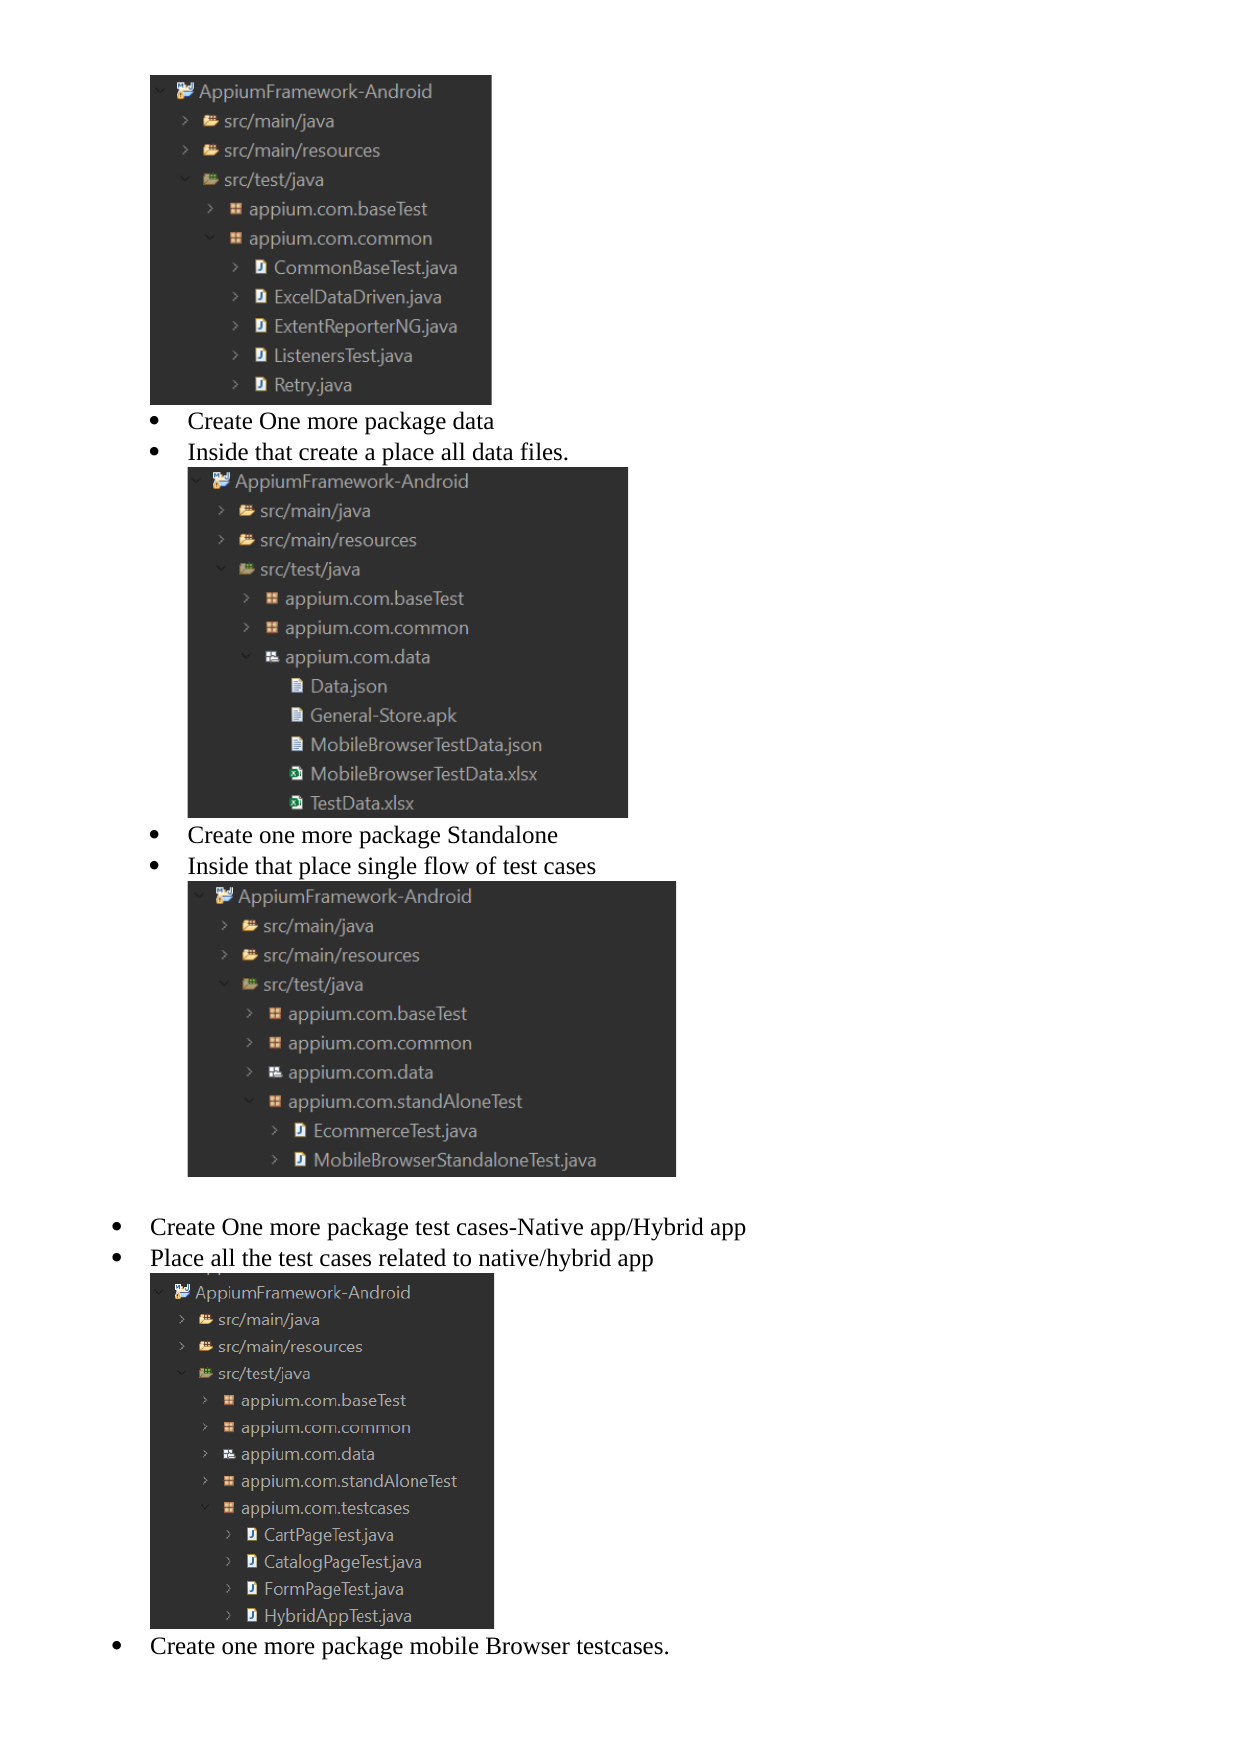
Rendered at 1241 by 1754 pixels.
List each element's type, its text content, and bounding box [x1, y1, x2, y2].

picture [150, 1273, 495, 1629]
list Create one more package Standalone [150, 820, 1165, 849]
list Inside that create a place all data files. [150, 437, 1165, 466]
list Create one more package mobile Browser testcases. [112, 1631, 1165, 1660]
picture [187, 467, 629, 818]
picture [150, 75, 492, 405]
list Inside that place single flow of test cases [150, 851, 1165, 879]
list Place all the test cases related to native/hybrid app [112, 1243, 1165, 1271]
list Create One more package data [150, 406, 1165, 435]
list Create One more package test cases-Native app/Hybrid app [112, 1212, 1165, 1241]
picture [187, 881, 677, 1177]
